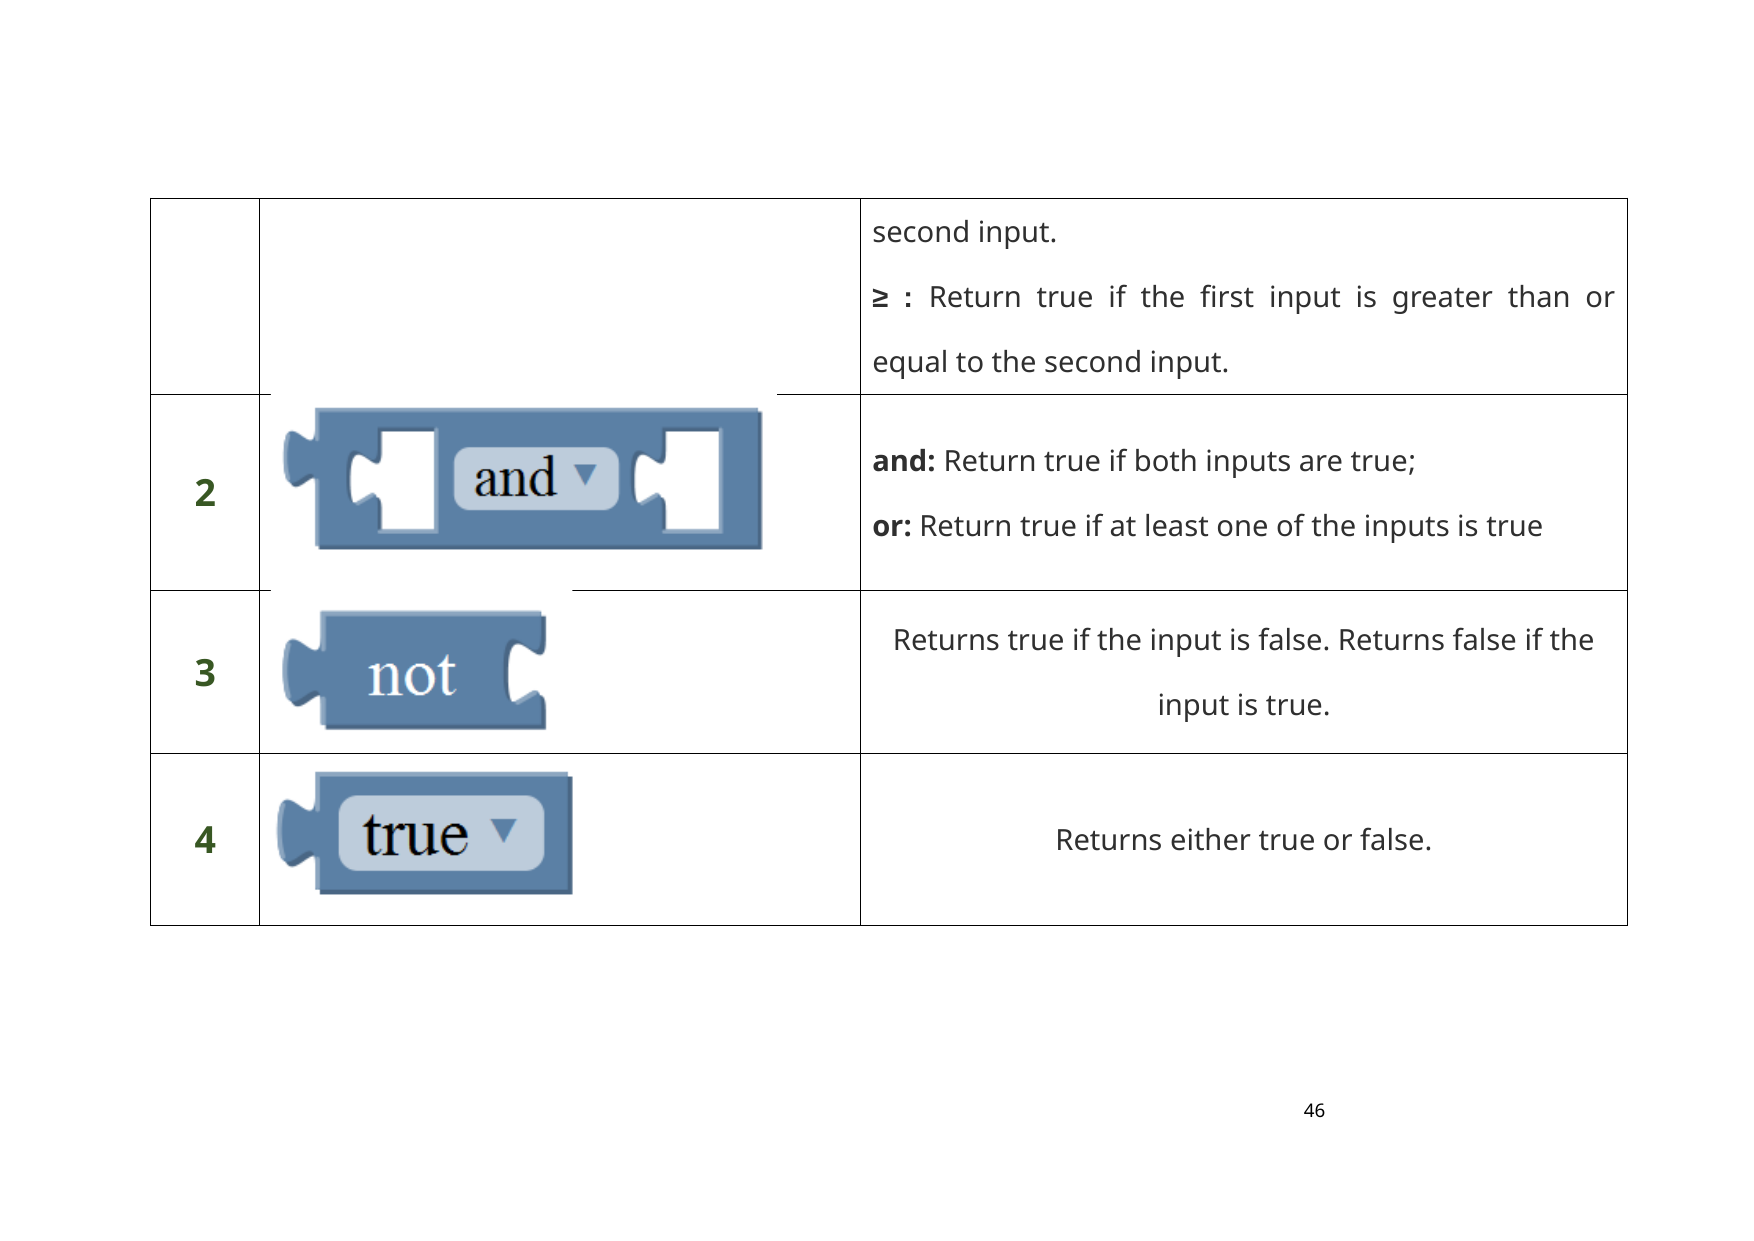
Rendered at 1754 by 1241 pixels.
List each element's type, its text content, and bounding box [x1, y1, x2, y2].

picture [270, 394, 777, 567]
picture [270, 590, 573, 749]
table_cell [260, 199, 860, 394]
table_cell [861, 199, 1627, 394]
picture [270, 758, 587, 912]
table_cell [260, 395, 860, 590]
table_cell 3 [151, 591, 259, 753]
table_cell 2 [151, 395, 259, 590]
table_cell 4 [151, 754, 259, 924]
table_cell and: Return true if both inputs are true; or: Return true if at least one of the inputs is true [861, 395, 1627, 590]
table_cell 1 [151, 199, 259, 394]
table_cell Returns either true or false. [861, 754, 1627, 924]
table_cell [260, 754, 860, 924]
table_cell Returns true if the input is false. Returns false if the input is true. [861, 591, 1627, 753]
table_cell [260, 591, 860, 753]
